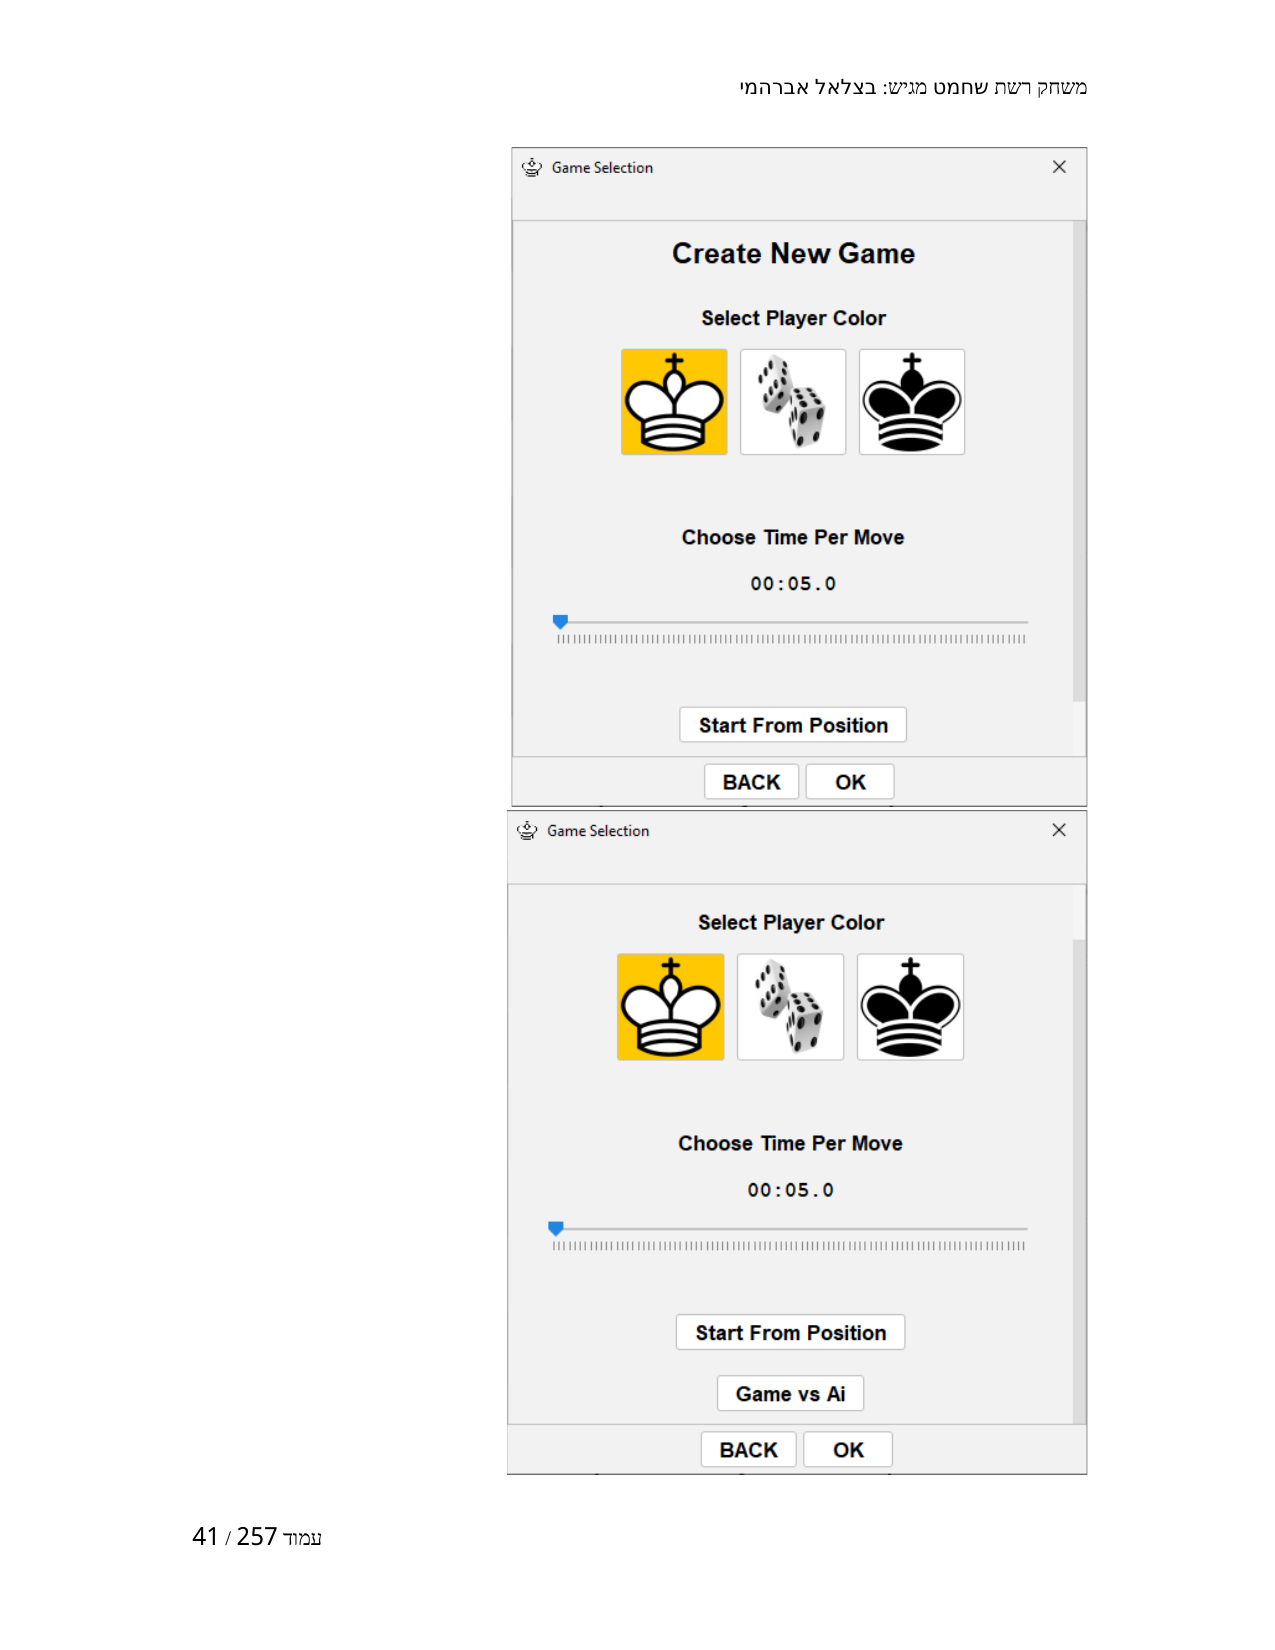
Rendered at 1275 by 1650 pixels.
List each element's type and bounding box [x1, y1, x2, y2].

picture [507, 810, 1088, 1475]
picture [511, 147, 1088, 807]
